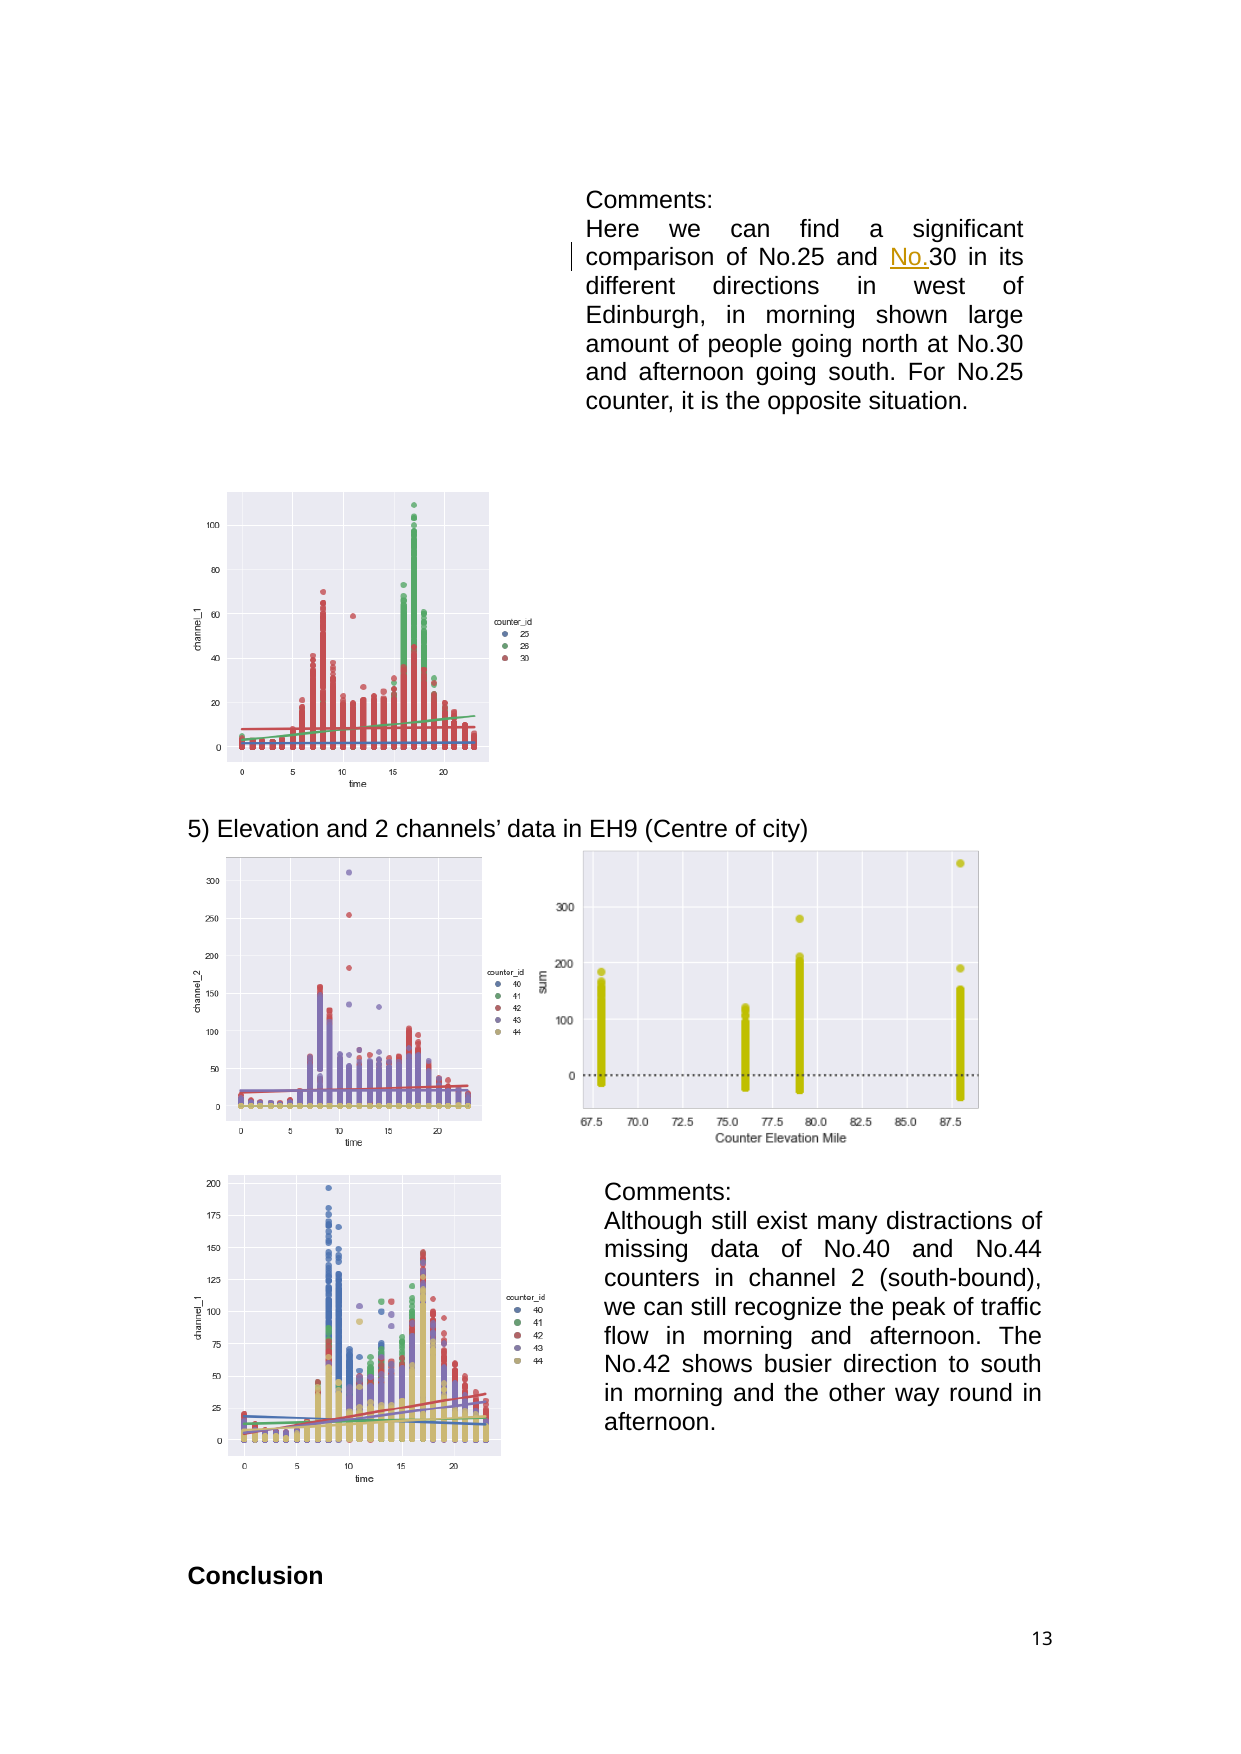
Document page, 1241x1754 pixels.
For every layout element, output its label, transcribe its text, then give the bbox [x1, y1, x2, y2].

picture [187, 844, 987, 1152]
text 5) Elevation and 2 channels’ data in EH9 (Centre of city) [187, 812, 1053, 844]
picture [187, 1169, 553, 1489]
picture [187, 487, 539, 794]
text Conclusion [187, 1559, 1053, 1592]
